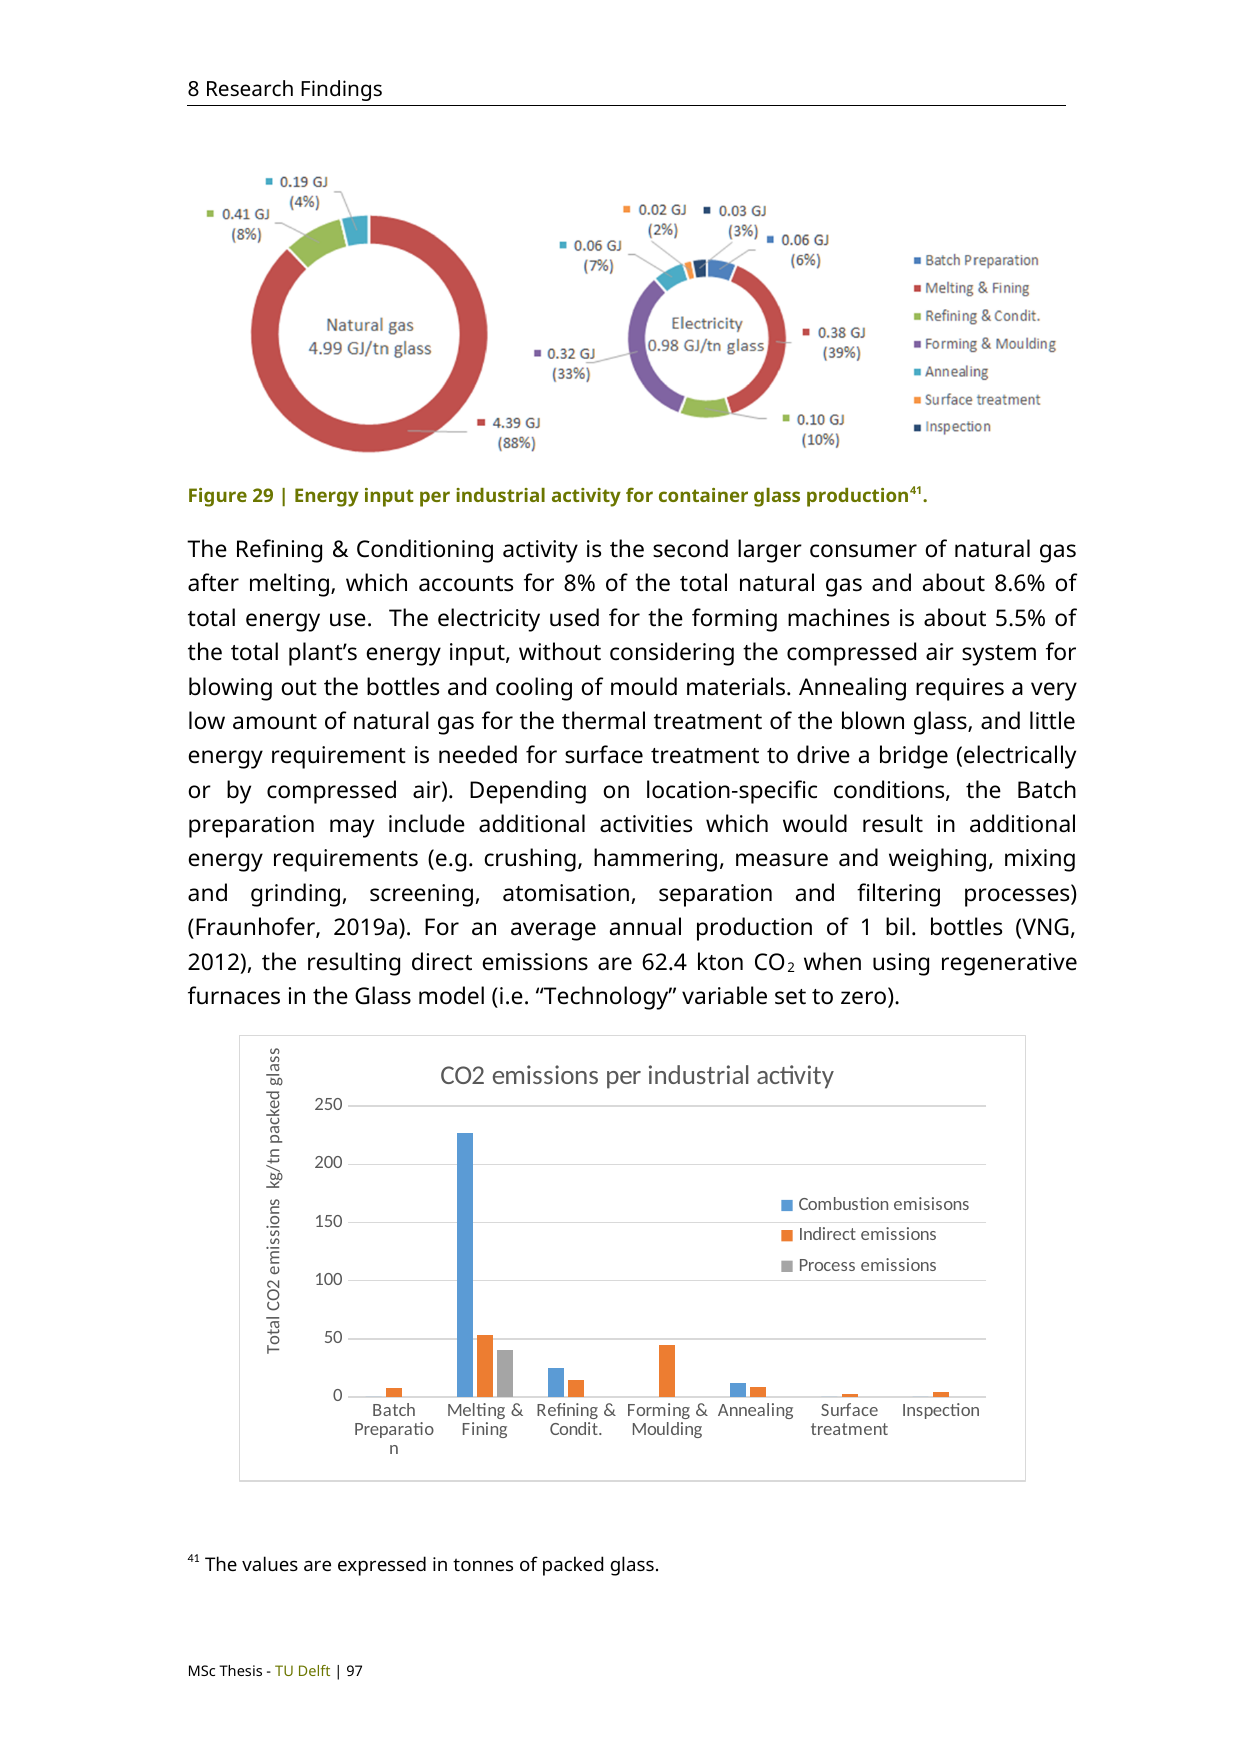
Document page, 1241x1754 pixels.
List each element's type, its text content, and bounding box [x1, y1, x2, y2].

text The Refining & Conditioning activity is the second larger consumer of natural gas after melting, which accounts for 8% of the total natural gas and about 8.6% of total energy use. The electricity used for the forming machines is about 5.5% of the total plant’s energy input, without considering the compressed air system for blowing out the bottles and cooling of mould materials. Annealing requires a very low amount of natural gas for the thermal treatment of the blown glass, and little energy requirement is needed for surface treatment to drive a bridge (electrically or by compressed air). Depending on location-specific conditions, the Batch preparation may include additional activities which would result in additional energy requirements (e.g. crushing, hammering, measure and weighing, mixing and grinding, screening, atomisation, separation and filtering processes) (Fraunhofer, 2019a). For an average annual production of 1 bil. bottles (VNG, 2012), the resulting direct emissions are 62.4 kton CO2 when using regenerative furnaces in the Glass model (i.e. “Technology” variable set to zero). [187, 533, 1078, 1011]
picture [192, 162, 1073, 460]
text Figure 29 | Energy input per industrial activity for container glass production. [187, 483, 1078, 508]
